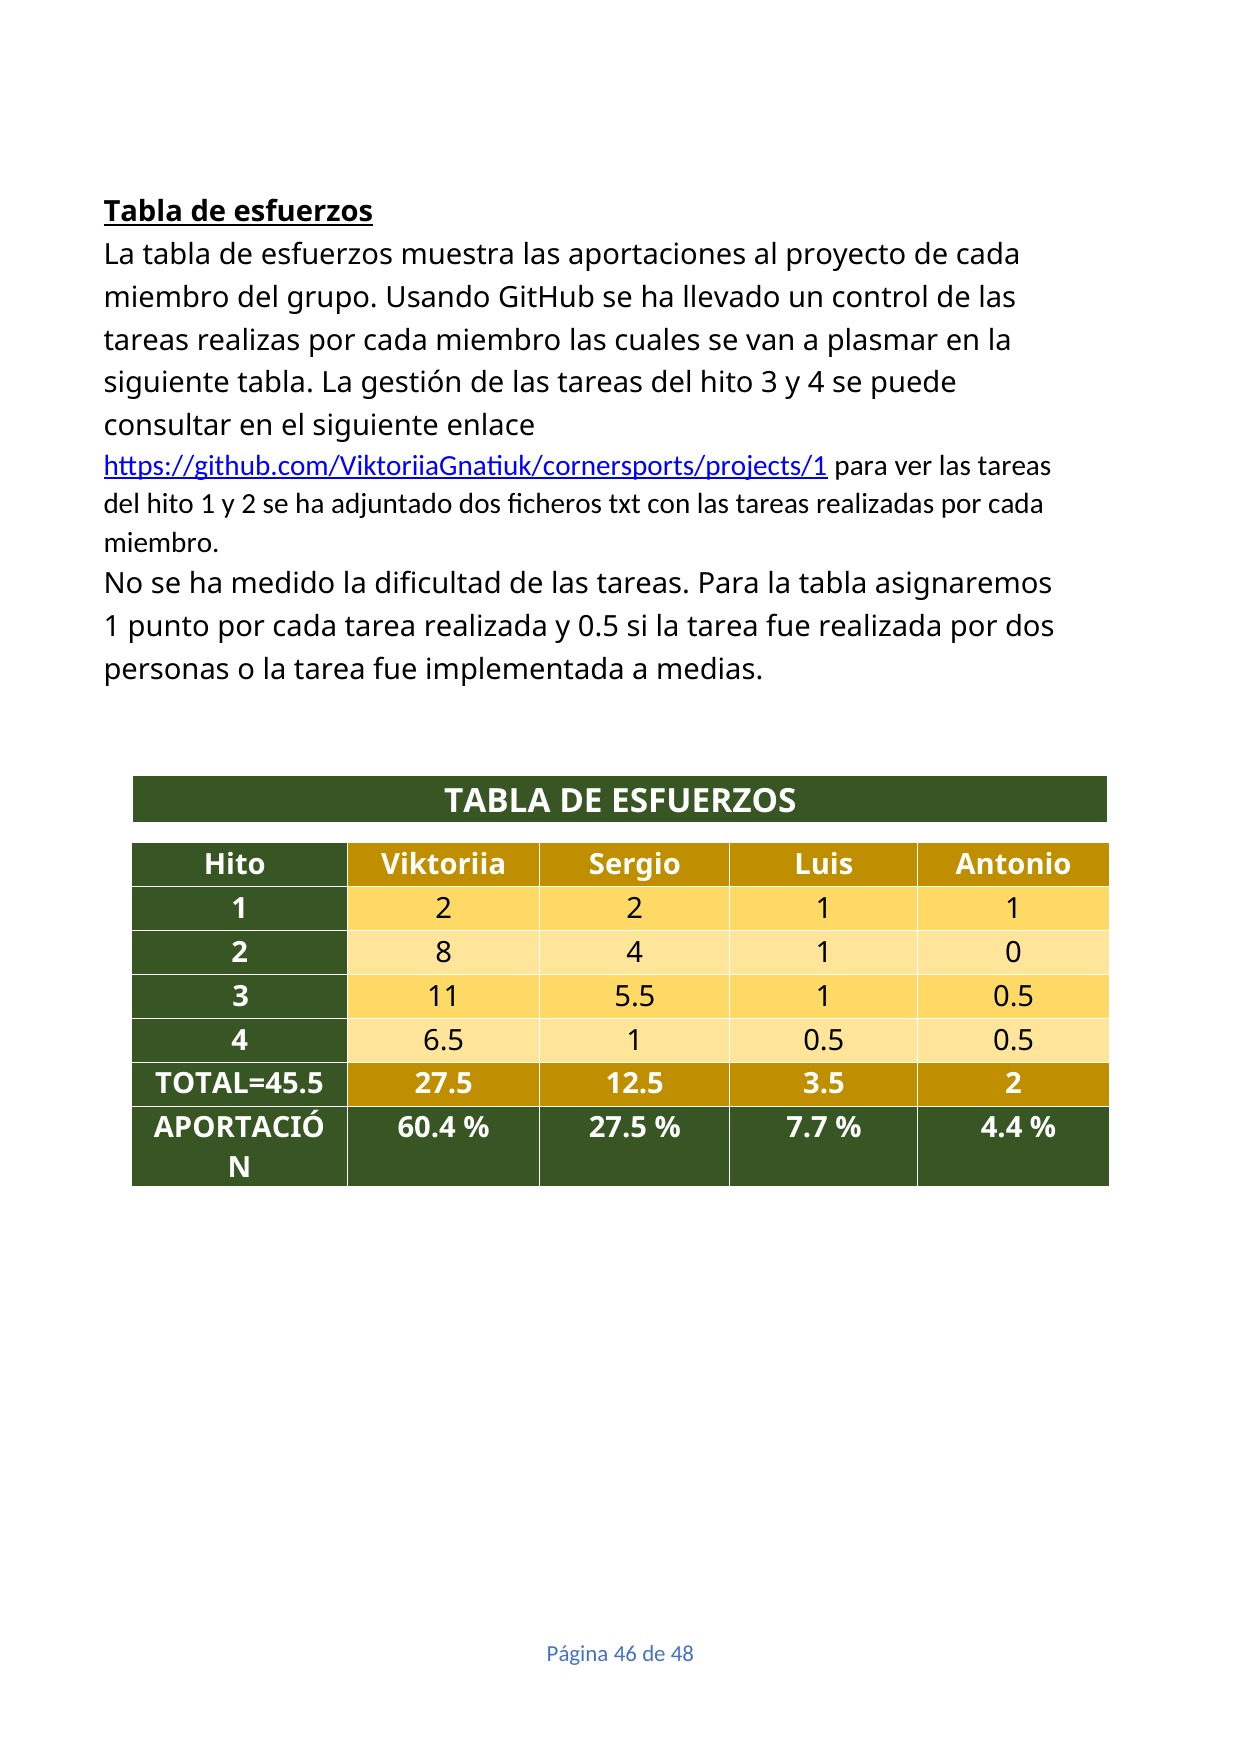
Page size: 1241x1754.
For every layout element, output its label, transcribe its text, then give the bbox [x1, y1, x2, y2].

table_cell 27.5 % [540, 1107, 729, 1186]
table_cell 1 [730, 887, 917, 930]
table_cell 0.5 [918, 975, 1109, 1018]
list La tabla de esfuerzos muestra las aportaciones al proyecto de cada miembro del grupo. Usando GitHub se ha llevado un control de las tareas realizas por cada miembro las cuales se van a plasmar en la siguiente tabla. La gestión de las tareas del hito 3 y 4 se puede consultar en el siguiente enlace https://github.com/ViktoriiaGnatiuk/cornersports/projects/1 para ver las tareas del hito 1 y 2 se ha adjuntado dos ficheros txt con las tareas realizadas por cada miembro. [103, 233, 1063, 559]
table_cell 4 [540, 931, 729, 974]
table_cell 3.5 [730, 1063, 917, 1106]
table_cell 6.5 [348, 1019, 539, 1062]
table_cell 1 [540, 1019, 729, 1062]
table_header Hito [132, 843, 347, 886]
table_header Luis [730, 843, 917, 886]
list TABLA DE ESFUERZOS [133, 776, 1107, 822]
table_cell 60.4 % [348, 1107, 539, 1186]
table_cell 12.5 [540, 1063, 729, 1106]
table_cell 11 [348, 975, 539, 1018]
table_cell 1 [132, 887, 347, 930]
table_cell TOTAL=45.5 [132, 1063, 347, 1106]
table_header Antonio [918, 843, 1109, 886]
table_cell 1 [730, 975, 917, 1018]
table_cell 4.4 % [918, 1107, 1109, 1186]
table_cell 2 [348, 887, 539, 930]
table_cell 0 [918, 931, 1109, 974]
table_cell 5.5 [540, 975, 729, 1018]
table_cell 7.7 % [730, 1107, 917, 1186]
table_cell 8 [348, 931, 539, 974]
table_cell 0.5 [730, 1019, 917, 1062]
table_header Sergio [540, 843, 729, 886]
table_cell 2 [540, 887, 729, 930]
table_cell 1 [918, 887, 1109, 930]
table_cell 27.5 [348, 1063, 539, 1106]
list Tabla de esfuerzos [103, 190, 1063, 230]
table_cell 2 [132, 931, 347, 974]
table_cell APORTACIÓN [132, 1107, 347, 1186]
table_header Viktoriia [348, 843, 539, 886]
table_cell 3 [132, 975, 347, 1018]
table_cell 2 [918, 1063, 1109, 1106]
table_cell 1 [730, 931, 917, 974]
table_cell 4 [132, 1019, 347, 1062]
list No se ha medido la dificultad de las tareas. Para la tabla asignaremos 1 punto por cada tarea realizada y 0.5 si la tarea fue realizada por dos personas o la tarea fue implementada a medias. [103, 562, 1063, 688]
table_cell 0.5 [918, 1019, 1109, 1062]
